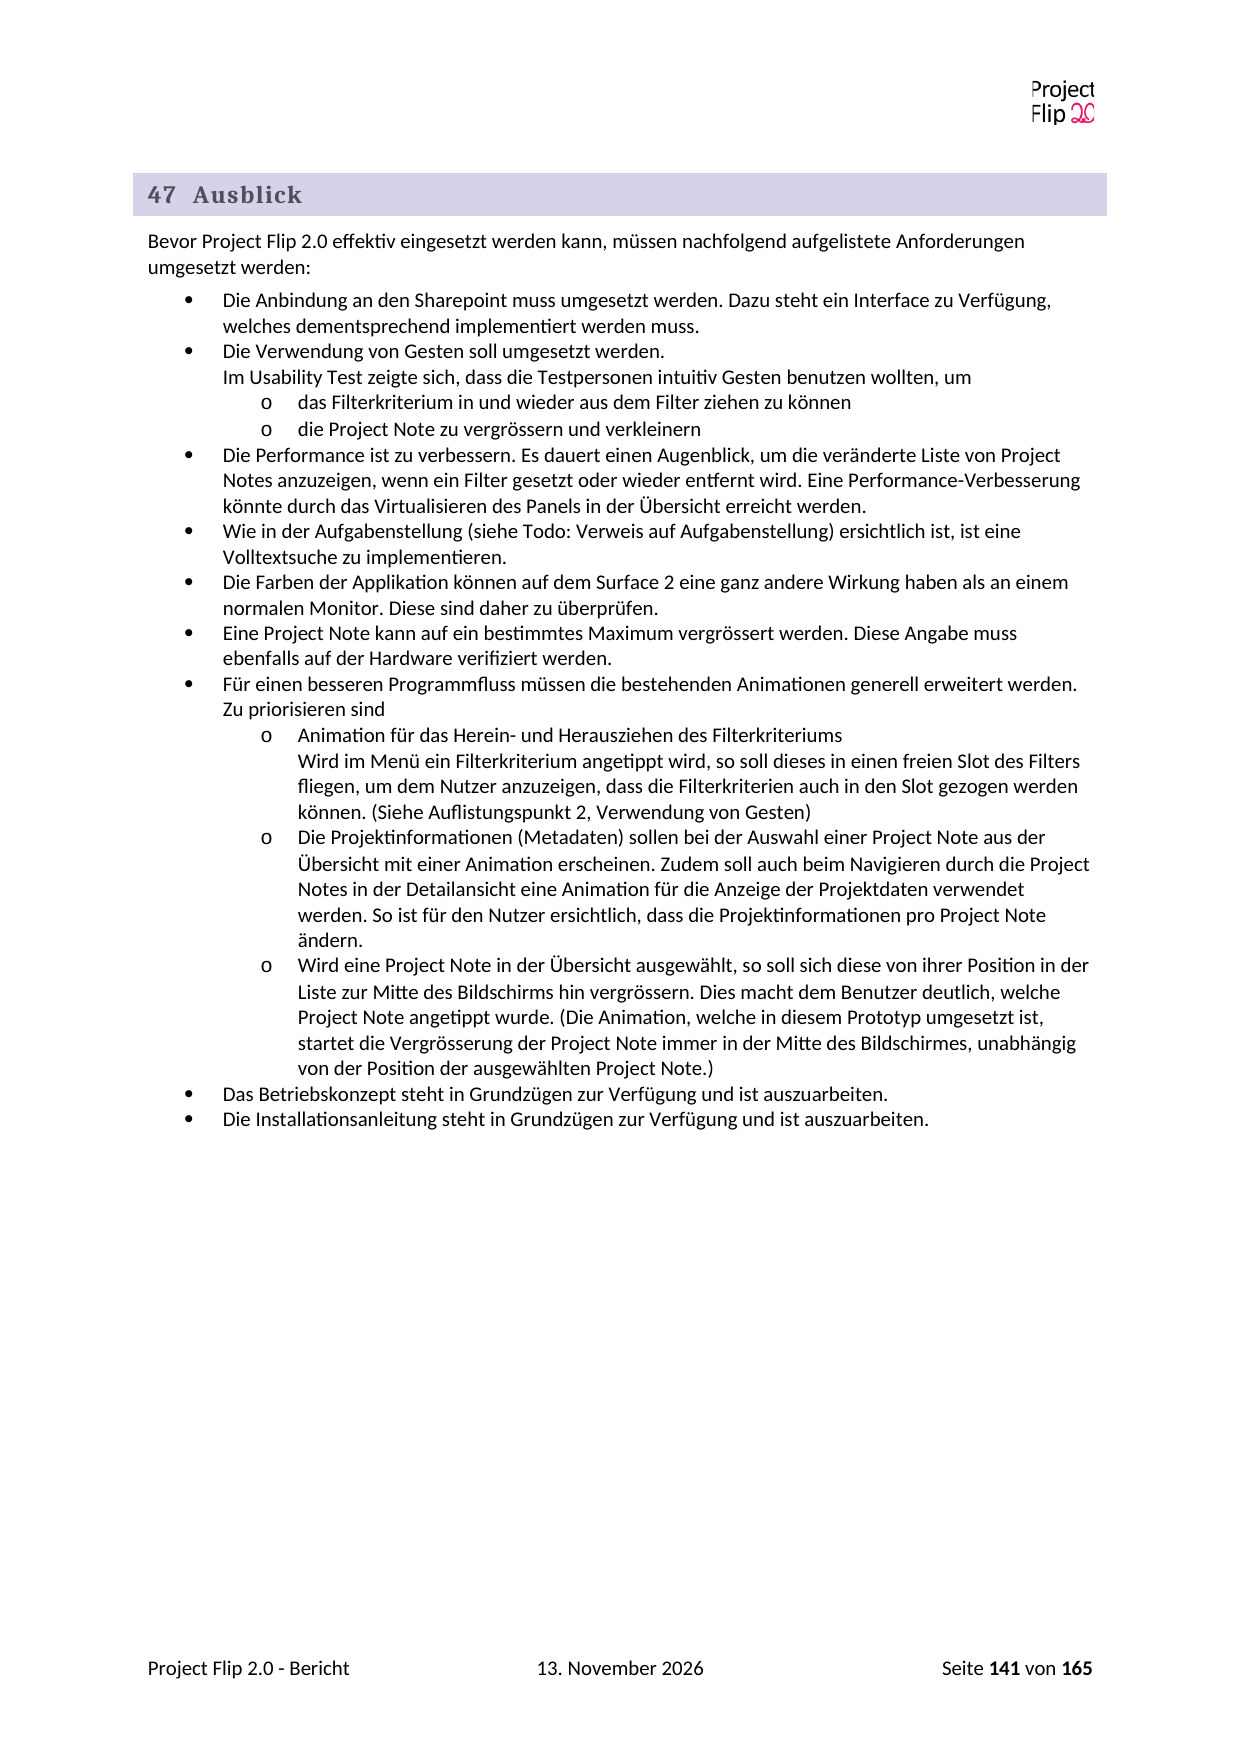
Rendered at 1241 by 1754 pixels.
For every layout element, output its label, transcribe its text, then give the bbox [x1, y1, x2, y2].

list Die Projektinformationen (Metadaten) sollen bei der Auswahl einer Project Note aus der Übersicht mit einer Animation erscheinen. Zudem soll auch beim Navigieren durch die Project Notes in der Detailansicht eine Animation für die Anzeige der Projektdaten verwendet werden. So ist für den Nutzer ersichtlich, dass die Projektinformationen pro Project Note ändern. [260, 824, 1093, 953]
list die Project Note zu vergrössern und verkleinern [260, 416, 1093, 442]
list Das Betriebskonzept steht in Grundzügen zur Verfügung und ist auszuarbeiten. [185, 1081, 1093, 1106]
list Die Performance ist zu verbessern. Es dauert einen Augenblick, um die veränderte Liste von Project Notes anzuzeigen, wenn ein Filter gesetzt oder wieder entfernt wird. Eine Performance-Verbesserung könnte durch das Virtualisieren des Panels in der Übersicht erreicht werden. [185, 442, 1093, 518]
list Die Anbindung an den Sharepoint muss umgesetzt werden. Dazu steht ein Interface zu Verfügung, welches dementsprechend implementiert werden muss. [185, 288, 1093, 338]
list Wie in der Aufgabenstellung (siehe Todo: Verweis auf Aufgabenstellung) ersichtlich ist, ist eine Volltextsuche zu implementieren. [185, 518, 1093, 569]
list Die Installationsanleitung steht in Grundzügen zur Verfügung und ist auszuarbeiten. [185, 1106, 1093, 1132]
picture [1081, 79, 1097, 124]
list Eine Project Note kann auf ein bestimmtes Maximum vergrössert werden. Diese Angabe muss ebenfalls auf der Hardware verifiziert werden. [185, 620, 1093, 671]
list Animation für das Herein- und Herausziehen des Filterkriteriums Wird im Menü ein Filterkriterium angetippt wird, so soll dieses in einen freien Slot des Filters fliegen, um dem Nutzer anzuzeigen, dass die Filterkriterien auch in den Slot gezogen werden können. (Siehe Auflistungspunkt 2, Verwendung von Gesten) [260, 722, 1093, 824]
list Für einen besseren Programmfluss müssen die bestehenden Animationen generell erweitert werden. Zu priorisieren sind [185, 671, 1093, 722]
list Wird eine Project Note in der Übersicht ausgewählt, so soll sich diese von ihrer Position in der Liste zur Mitte des Bildschirms hin vergrössern. Dies macht dem Benutzer deutlich, welche Project Note angetippt wurde. (Die Animation, welche in diesem Prototyp umgesetzt ist, startet die Vergrösserung der Project Note immer in der Mitte des Bildschirmes, unabhängig von der Position der ausgewählten Project Note.) [260, 953, 1093, 1081]
text Bevor Project Flip 2.0 effektiv eingesetzt werden kann, müssen nachfolgend aufgelistete Anforderungen umgesetzt werden: [148, 228, 1093, 279]
list Die Farben der Applikation können auf dem Surface 2 eine ganz andere Wirkung haben als an einem normalen Monitor. Diese sind daher zu überprüfen. [185, 569, 1093, 620]
list Die Verwendung von Gesten soll umgesetzt werden. Im Usability Test zeigte sich, dass die Testpersonen intuitiv Gesten benutzen wollten, um [185, 338, 1093, 389]
list das Filterkriterium in und wieder aus dem Filter ziehen zu können [260, 389, 1093, 416]
subtitle Ausblick [139, 179, 1101, 210]
